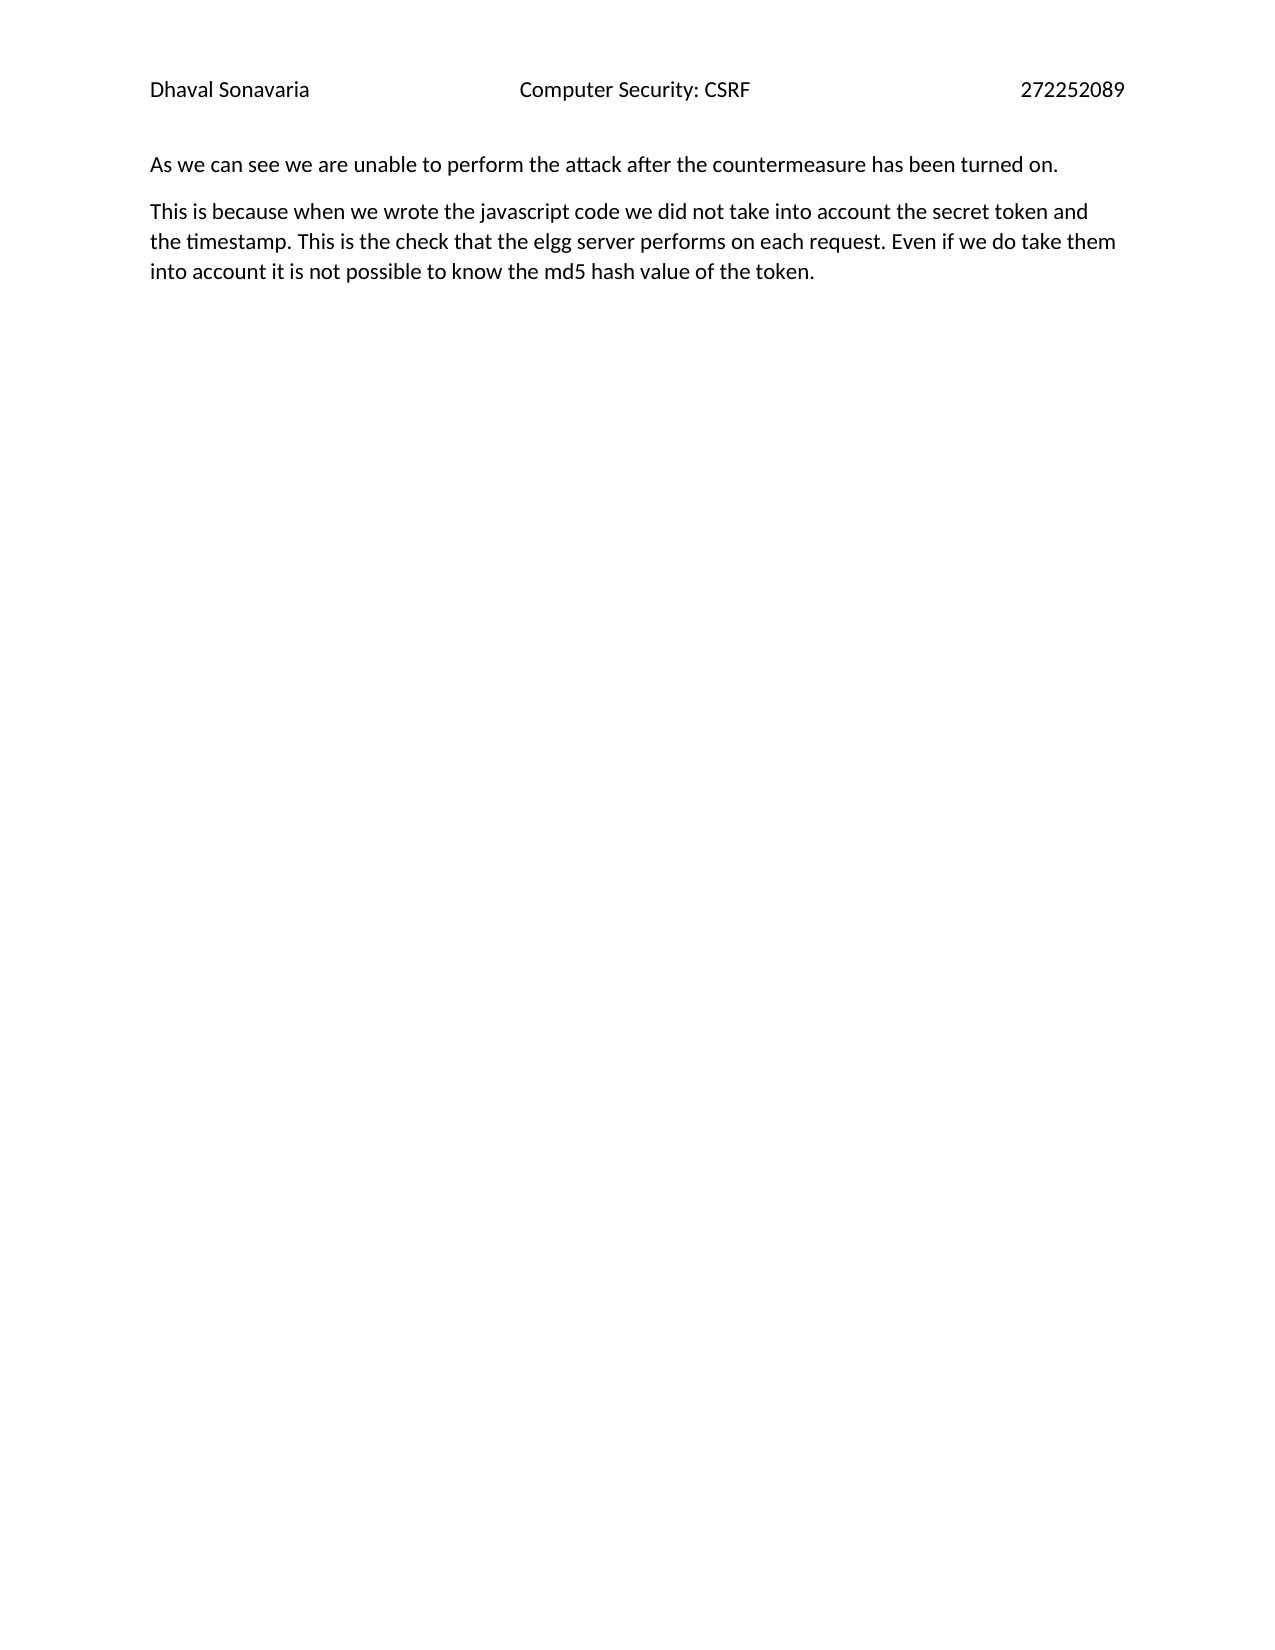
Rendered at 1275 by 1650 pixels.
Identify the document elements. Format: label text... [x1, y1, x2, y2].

text As we can see we are unable to perform the attack after the countermeasure has been turned on. [150, 150, 1125, 178]
text This is because when we wrote the javascript code we did not take into account the secret token and the timestamp. This is the check that the elgg server performs on each request. Even if we do take them into account it is not possible to know the md5 hash value of the token. [150, 197, 1125, 285]
